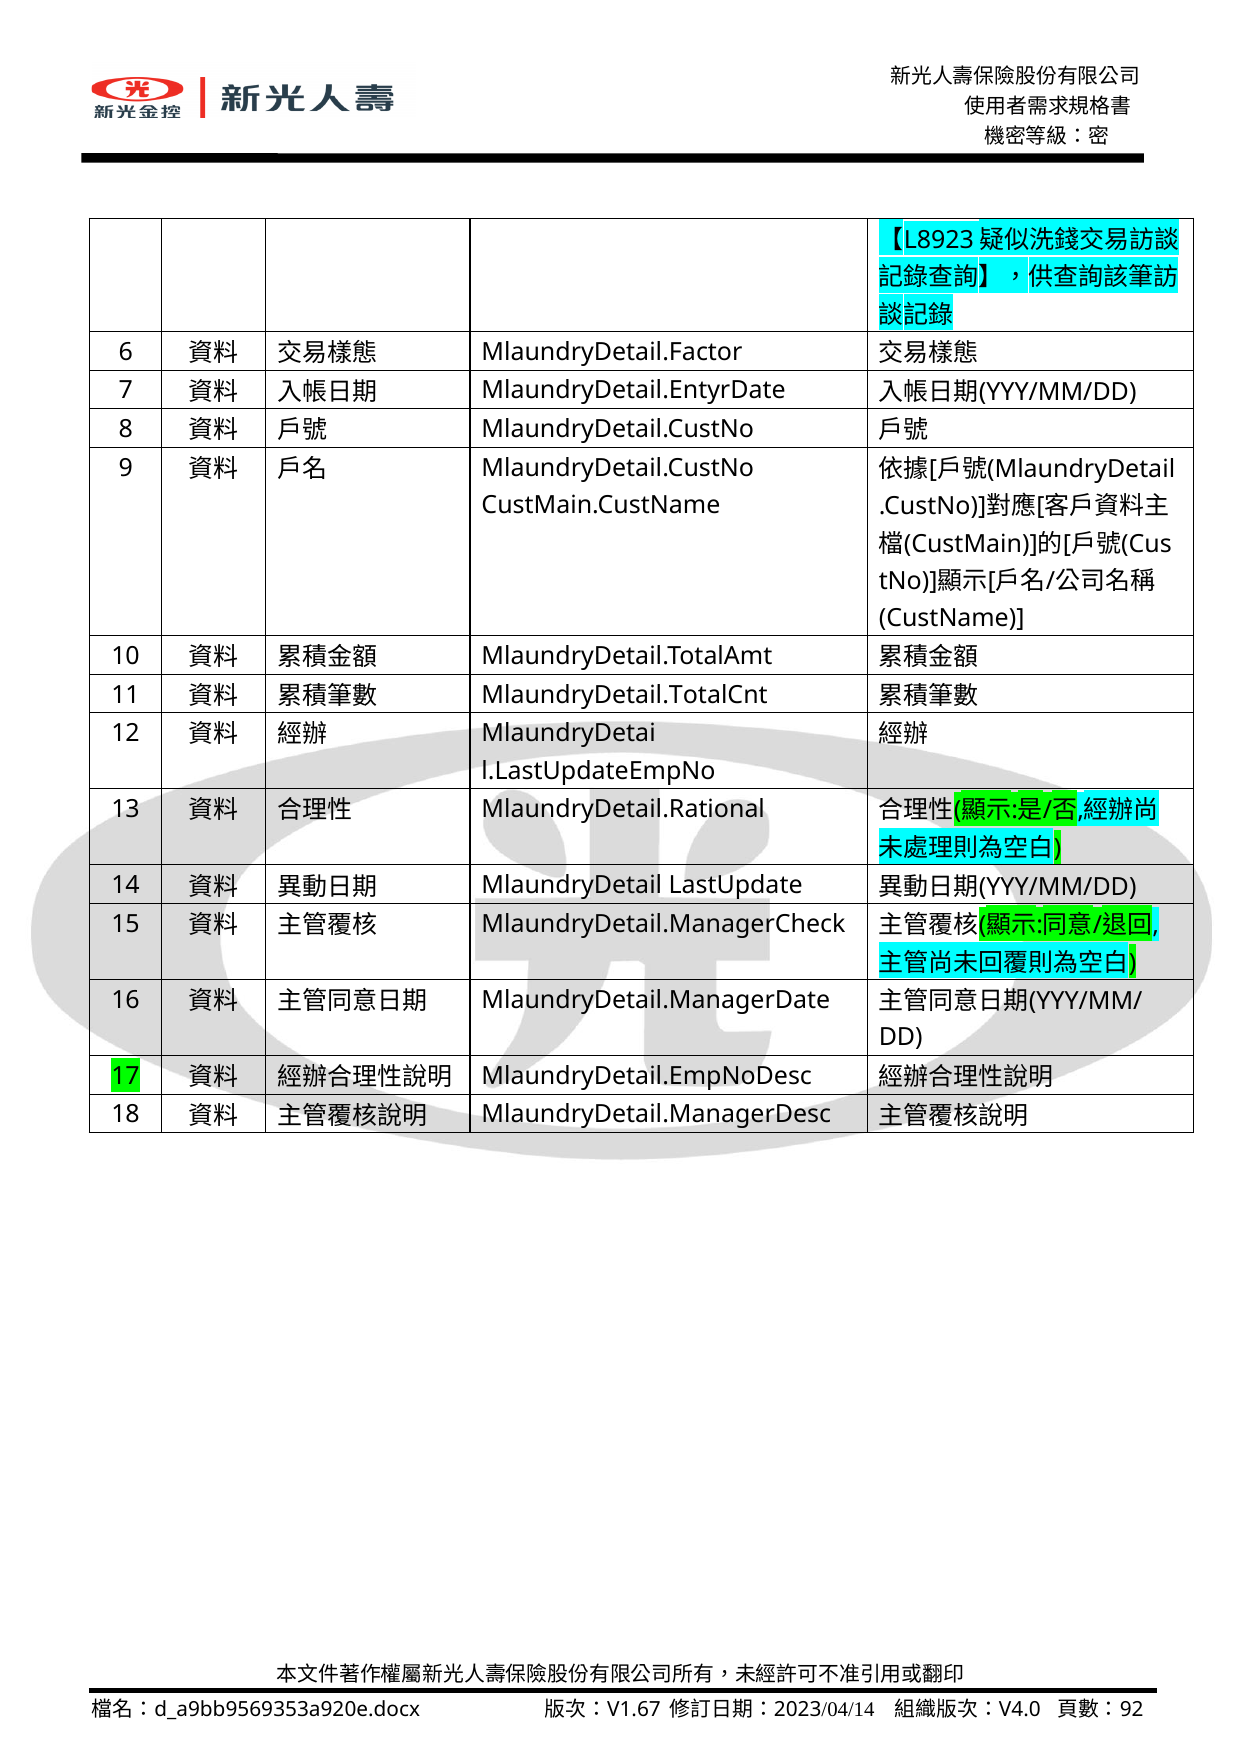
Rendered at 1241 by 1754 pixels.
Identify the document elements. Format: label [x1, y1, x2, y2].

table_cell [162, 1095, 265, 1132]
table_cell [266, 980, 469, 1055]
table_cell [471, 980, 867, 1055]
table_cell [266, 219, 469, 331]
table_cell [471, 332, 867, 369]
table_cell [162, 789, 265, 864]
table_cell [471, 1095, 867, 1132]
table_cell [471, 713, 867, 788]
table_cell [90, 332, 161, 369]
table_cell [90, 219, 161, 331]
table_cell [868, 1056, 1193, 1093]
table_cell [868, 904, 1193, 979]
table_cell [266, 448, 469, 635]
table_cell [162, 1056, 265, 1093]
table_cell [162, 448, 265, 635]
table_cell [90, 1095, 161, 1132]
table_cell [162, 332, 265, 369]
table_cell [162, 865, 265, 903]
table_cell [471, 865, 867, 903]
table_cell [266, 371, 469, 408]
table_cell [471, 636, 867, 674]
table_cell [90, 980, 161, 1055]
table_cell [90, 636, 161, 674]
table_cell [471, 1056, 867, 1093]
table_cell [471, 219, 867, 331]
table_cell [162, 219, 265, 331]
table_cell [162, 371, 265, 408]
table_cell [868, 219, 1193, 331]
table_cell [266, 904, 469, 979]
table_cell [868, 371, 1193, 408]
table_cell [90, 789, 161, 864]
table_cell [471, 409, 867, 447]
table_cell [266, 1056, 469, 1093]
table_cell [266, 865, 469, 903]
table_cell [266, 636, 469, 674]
picture [25, 713, 1215, 1166]
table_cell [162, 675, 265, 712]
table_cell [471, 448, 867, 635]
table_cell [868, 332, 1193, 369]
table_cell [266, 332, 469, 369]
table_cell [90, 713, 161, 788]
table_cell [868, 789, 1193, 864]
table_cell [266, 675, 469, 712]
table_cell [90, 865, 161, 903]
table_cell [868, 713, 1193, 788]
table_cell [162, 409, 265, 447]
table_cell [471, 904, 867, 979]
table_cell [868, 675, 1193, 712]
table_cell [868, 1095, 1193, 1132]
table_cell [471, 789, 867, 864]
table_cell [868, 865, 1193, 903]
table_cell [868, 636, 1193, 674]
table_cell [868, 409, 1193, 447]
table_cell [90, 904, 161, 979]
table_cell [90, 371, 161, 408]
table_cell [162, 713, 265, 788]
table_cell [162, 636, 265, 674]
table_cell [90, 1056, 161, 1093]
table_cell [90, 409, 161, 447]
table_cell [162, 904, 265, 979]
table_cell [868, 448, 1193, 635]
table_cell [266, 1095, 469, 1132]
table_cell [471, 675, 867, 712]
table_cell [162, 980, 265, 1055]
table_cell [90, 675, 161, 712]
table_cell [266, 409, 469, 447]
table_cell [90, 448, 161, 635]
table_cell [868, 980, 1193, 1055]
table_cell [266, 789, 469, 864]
picture [91, 61, 417, 118]
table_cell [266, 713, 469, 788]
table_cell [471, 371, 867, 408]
